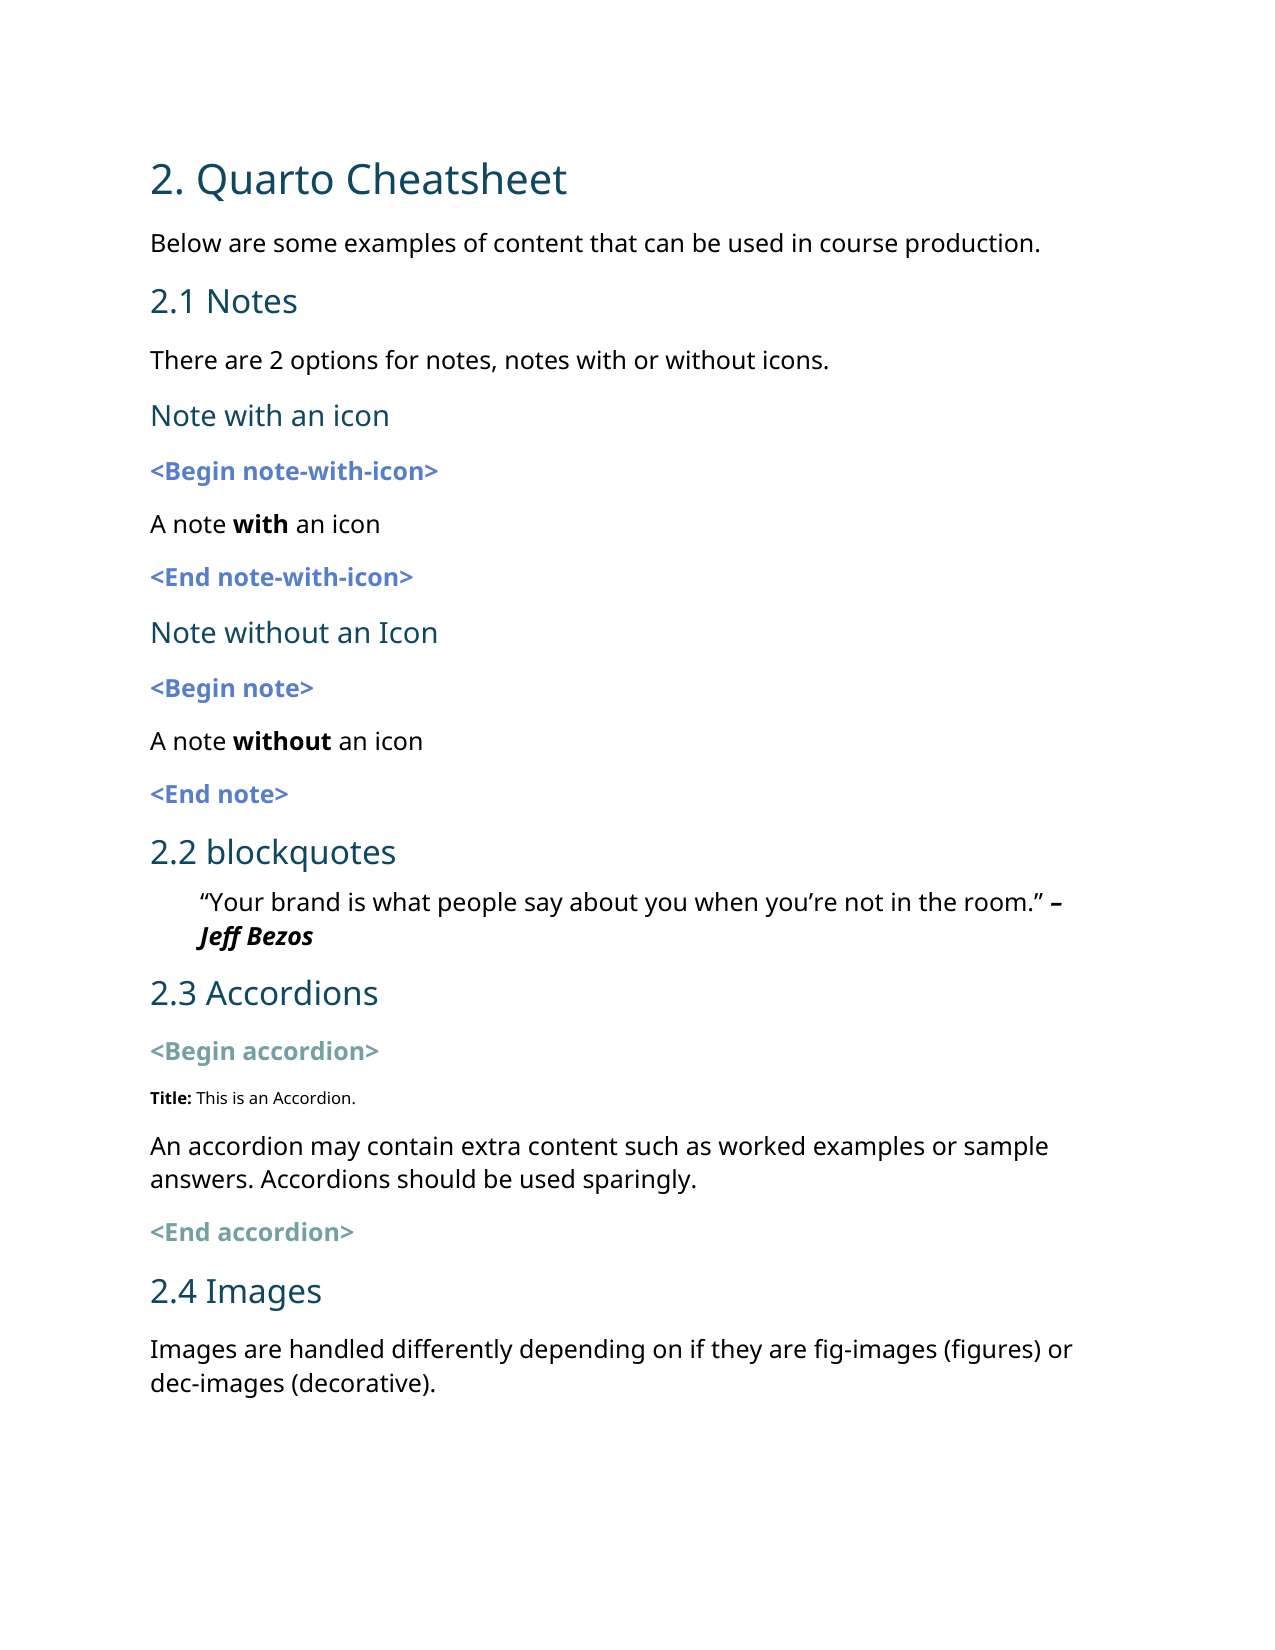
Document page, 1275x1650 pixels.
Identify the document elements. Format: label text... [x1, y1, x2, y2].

text An accordion may contain extra content such as worked examples or sample answers. Accordions should be used sparingly. [150, 1128, 1125, 1196]
text “Your brand is what people say about you when you’re not in the room.” – Jeff Bezos [200, 885, 1075, 953]
text <End note-with-icon> [150, 559, 1125, 593]
text <End accordion> [150, 1215, 1125, 1249]
text <Begin accordion> [150, 1034, 1125, 1068]
text Below are some examples of content that can be used in course production. [150, 226, 1125, 259]
text Title: This is an Accordion. [150, 1087, 1125, 1109]
subtitle Note without an Icon [150, 612, 1125, 652]
text <End note> [150, 776, 1125, 810]
text <Begin note> [150, 671, 1125, 705]
subtitle 2.3 Accordions [150, 970, 1125, 1015]
text A note without an icon [150, 723, 1125, 757]
text <Begin note-with-icon> [150, 454, 1125, 488]
subtitle 2.2 blockquotes [150, 829, 1125, 874]
text A note with an icon [150, 507, 1125, 541]
text Images are handled differently depending on if they are fig-images (figures) or dec-images (decorative). [150, 1332, 1125, 1400]
subtitle Note with an icon [150, 395, 1125, 435]
subtitle 2.4 Images [150, 1268, 1125, 1313]
subtitle 2.1 Notes [150, 278, 1125, 324]
text There are 2 options for notes, notes with or without icons. [150, 342, 1125, 377]
subtitle 2. Quarto Cheatsheet [150, 150, 1125, 207]
